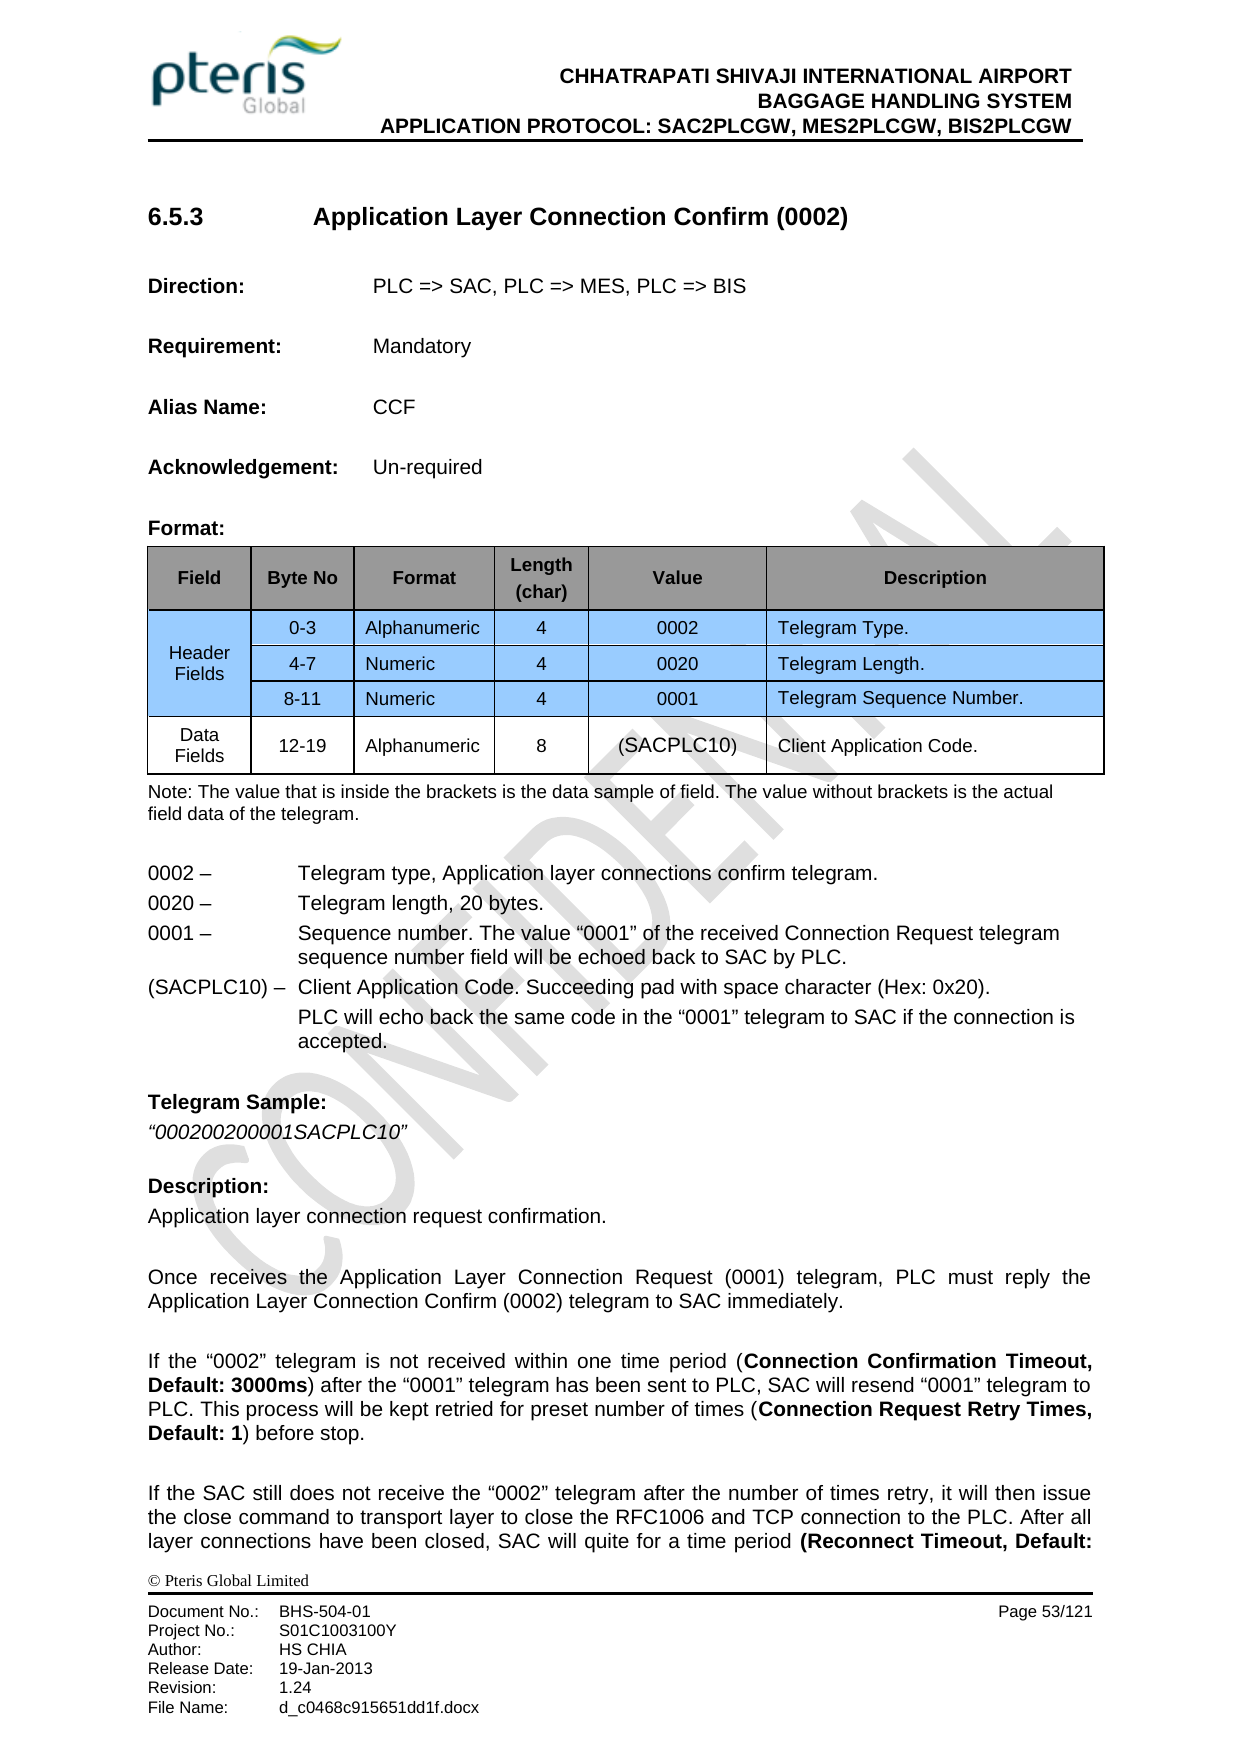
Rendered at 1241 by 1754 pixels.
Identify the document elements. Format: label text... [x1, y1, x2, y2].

text If the “0002” telegram is not received within one time period (Connection Confirmation Timeout, Default: 3000ms) after the “0001” telegram has been sent to PLC, SAC will resend “0001” telegram to PLC. This process will be kept retried for preset number of times (Connection Request Retry Times, Default: 1) before stop. [148, 1349, 1093, 1445]
text Application layer connection request confirmation. [148, 1204, 1093, 1228]
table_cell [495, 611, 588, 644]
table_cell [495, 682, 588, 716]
text Format: [148, 515, 1093, 539]
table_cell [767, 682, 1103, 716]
text Direction: PLC => SAC, PLC => MES, PLC => BIS [148, 274, 1093, 298]
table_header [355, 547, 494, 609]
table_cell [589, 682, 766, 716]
text “000200200001SACPLC10” [148, 1120, 1093, 1168]
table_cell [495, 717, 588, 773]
text (SACPLC10) – Client Application Code. Succeeding pad with space character (Hex: 0x20). [148, 975, 1093, 999]
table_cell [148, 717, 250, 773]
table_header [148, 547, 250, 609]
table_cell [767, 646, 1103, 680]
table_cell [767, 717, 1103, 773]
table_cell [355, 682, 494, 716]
text Note: The value that is inside the brackets is the data sample of field. The value without brackets is the actual field data of the telegram. [148, 781, 1093, 824]
text 0002 – Telegram type, Application layer connections confirm telegram. [148, 860, 1093, 884]
subtitle Application Layer Connection Confirm (0002) [148, 202, 1093, 231]
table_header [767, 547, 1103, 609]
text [148, 1481, 1093, 1553]
text PLC will echo back the same code in the “0001” telegram to SAC if the connection is accepted. [148, 1005, 1093, 1053]
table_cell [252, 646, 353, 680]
text Requirement: Mandatory [148, 334, 1093, 358]
text 0020 – Telegram length, 20 bytes. [148, 891, 1093, 914]
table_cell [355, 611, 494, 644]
text Once receives the Application Layer Connection Request (0001) telegram, PLC must reply the Application Layer Connection Confirm (0002) telegram to SAC immediately. [148, 1264, 1093, 1312]
picture [149, 31, 342, 118]
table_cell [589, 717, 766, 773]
text 0001 – Sequence number. The value “0001” of the received Connection Request telegram sequence number field will be echoed back to SAC by PLC. [148, 921, 1093, 969]
text Description: [148, 1174, 1093, 1198]
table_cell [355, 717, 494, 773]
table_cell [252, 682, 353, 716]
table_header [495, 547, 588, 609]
text Alias Name: CCF [148, 394, 1093, 418]
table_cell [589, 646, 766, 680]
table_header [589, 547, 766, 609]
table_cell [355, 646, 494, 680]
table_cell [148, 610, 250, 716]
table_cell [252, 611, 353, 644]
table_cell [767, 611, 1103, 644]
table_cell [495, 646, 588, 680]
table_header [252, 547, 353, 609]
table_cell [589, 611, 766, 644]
text Telegram Sample: [148, 1089, 1093, 1113]
text Acknowledgement: Un-required [148, 455, 1093, 479]
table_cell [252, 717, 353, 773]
